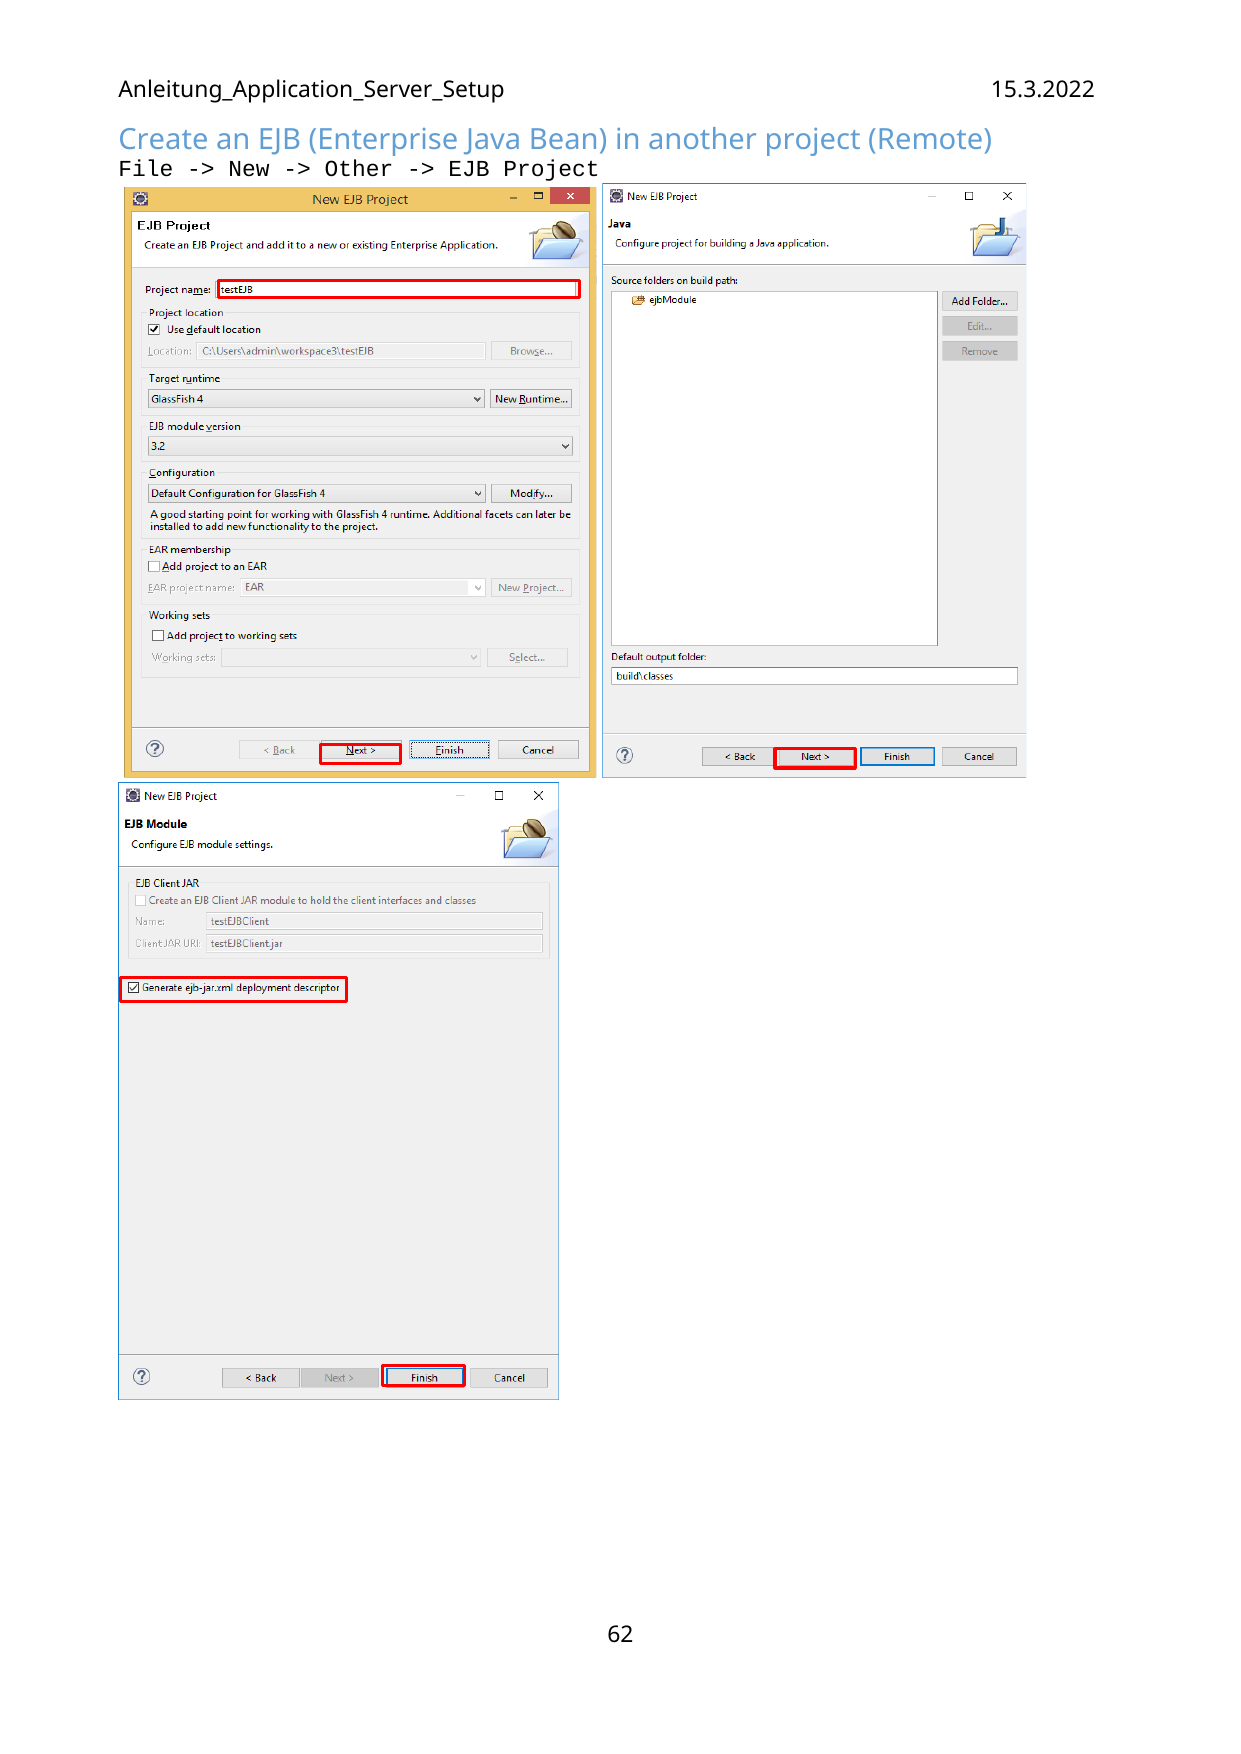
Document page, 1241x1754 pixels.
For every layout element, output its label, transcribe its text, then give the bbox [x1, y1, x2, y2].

picture [602, 183, 1027, 778]
picture [124, 187, 597, 778]
picture [118, 782, 559, 1400]
subtitle Create an EJB (Enterprise Java Bean) in another project (Remote) [118, 118, 1122, 158]
text File -> New -> Other -> EJB Project [118, 158, 1122, 184]
